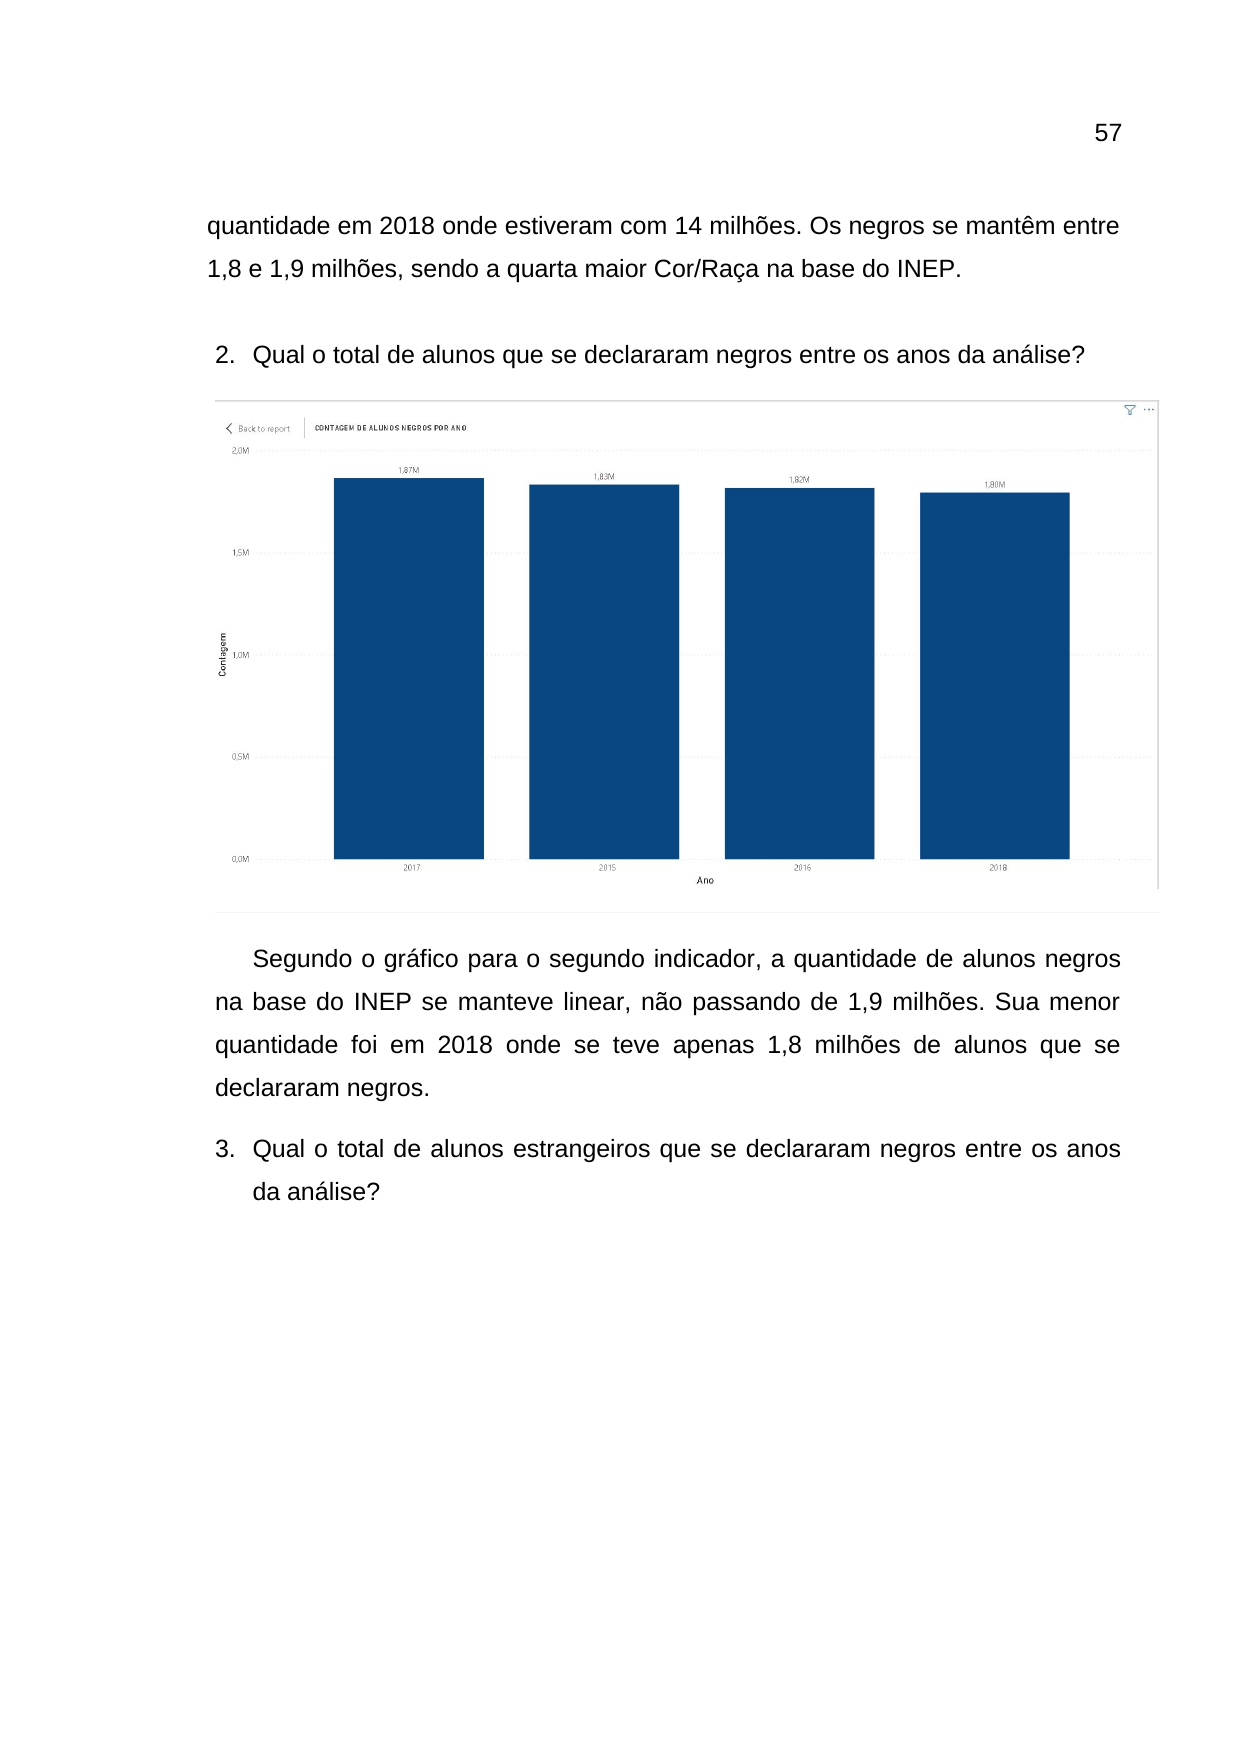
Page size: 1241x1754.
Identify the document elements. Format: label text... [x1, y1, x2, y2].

picture [214, 400, 1160, 913]
list Qual o total de alunos que se declararam negros entre os anos da análise? [215, 340, 1122, 369]
list Qual o total de alunos estrangeiros que se declararam negros entre os anos da análise? [215, 1134, 1122, 1206]
text Segundo o gráfico para o segundo indicador, a quantidade de alunos negros na base do INEP se manteve linear, não passando de 1,9 milhões. Sua menor quantidade foi em 2018 onde se teve apenas 1,8 milhões de alunos que se declararam negros. [215, 944, 1122, 1102]
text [207, 211, 1122, 282]
